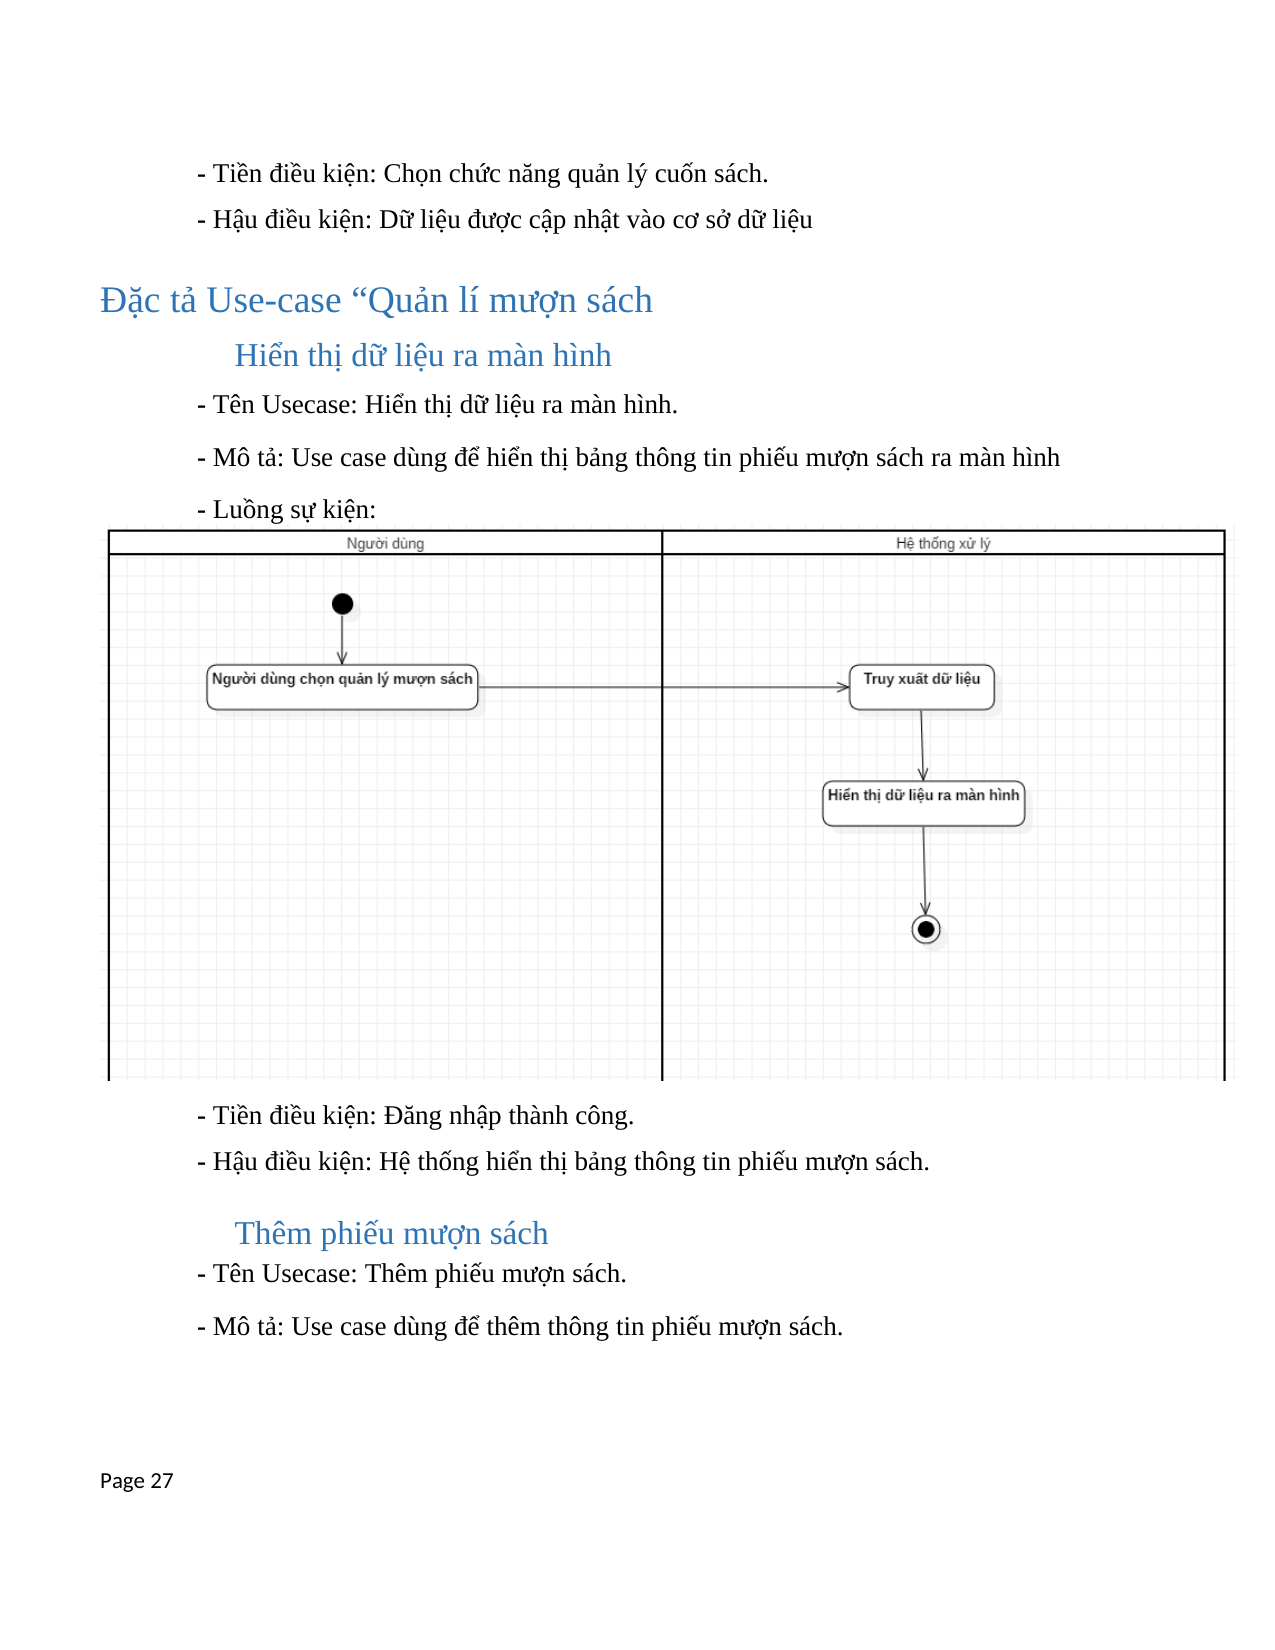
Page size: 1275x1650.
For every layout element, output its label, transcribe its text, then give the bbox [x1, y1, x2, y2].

list Tên Usecase: Thêm phiếu mượn sách. [197, 1258, 1237, 1289]
list Hậu điều kiện: Hệ thống hiển thị bảng thông tin phiếu mượn sách. [197, 1145, 1237, 1176]
text Thêm phiếu mượn sách [234, 1213, 1237, 1251]
text Hiển thị dữ liệu ra màn hình [234, 335, 1237, 373]
list Mô tả: Use case dùng để thêm thông tin phiếu mượn sách. [197, 1310, 1237, 1341]
list Tên Usecase: Hiển thị dữ liệu ra màn hình. [197, 389, 1237, 420]
list Hậu điều kiện: Dữ liệu được cập nhật vào cơ sở dữ liệu [197, 203, 1237, 235]
list Luồng sự kiện: [197, 493, 1237, 524]
picture [100, 524, 1238, 1081]
list Mô tả: Use case dùng để hiển thị bảng thông tin phiếu mượn sách ra màn hình [197, 441, 1237, 472]
subtitle Đặc tả Use-case “Quản lí mượn sách [100, 278, 1237, 321]
list Tiền điều kiện: Chọn chức năng quản lý cuốn sách. [197, 157, 1237, 188]
list Tiền điều kiện: Đăng nhập thành công. [197, 1099, 1237, 1130]
